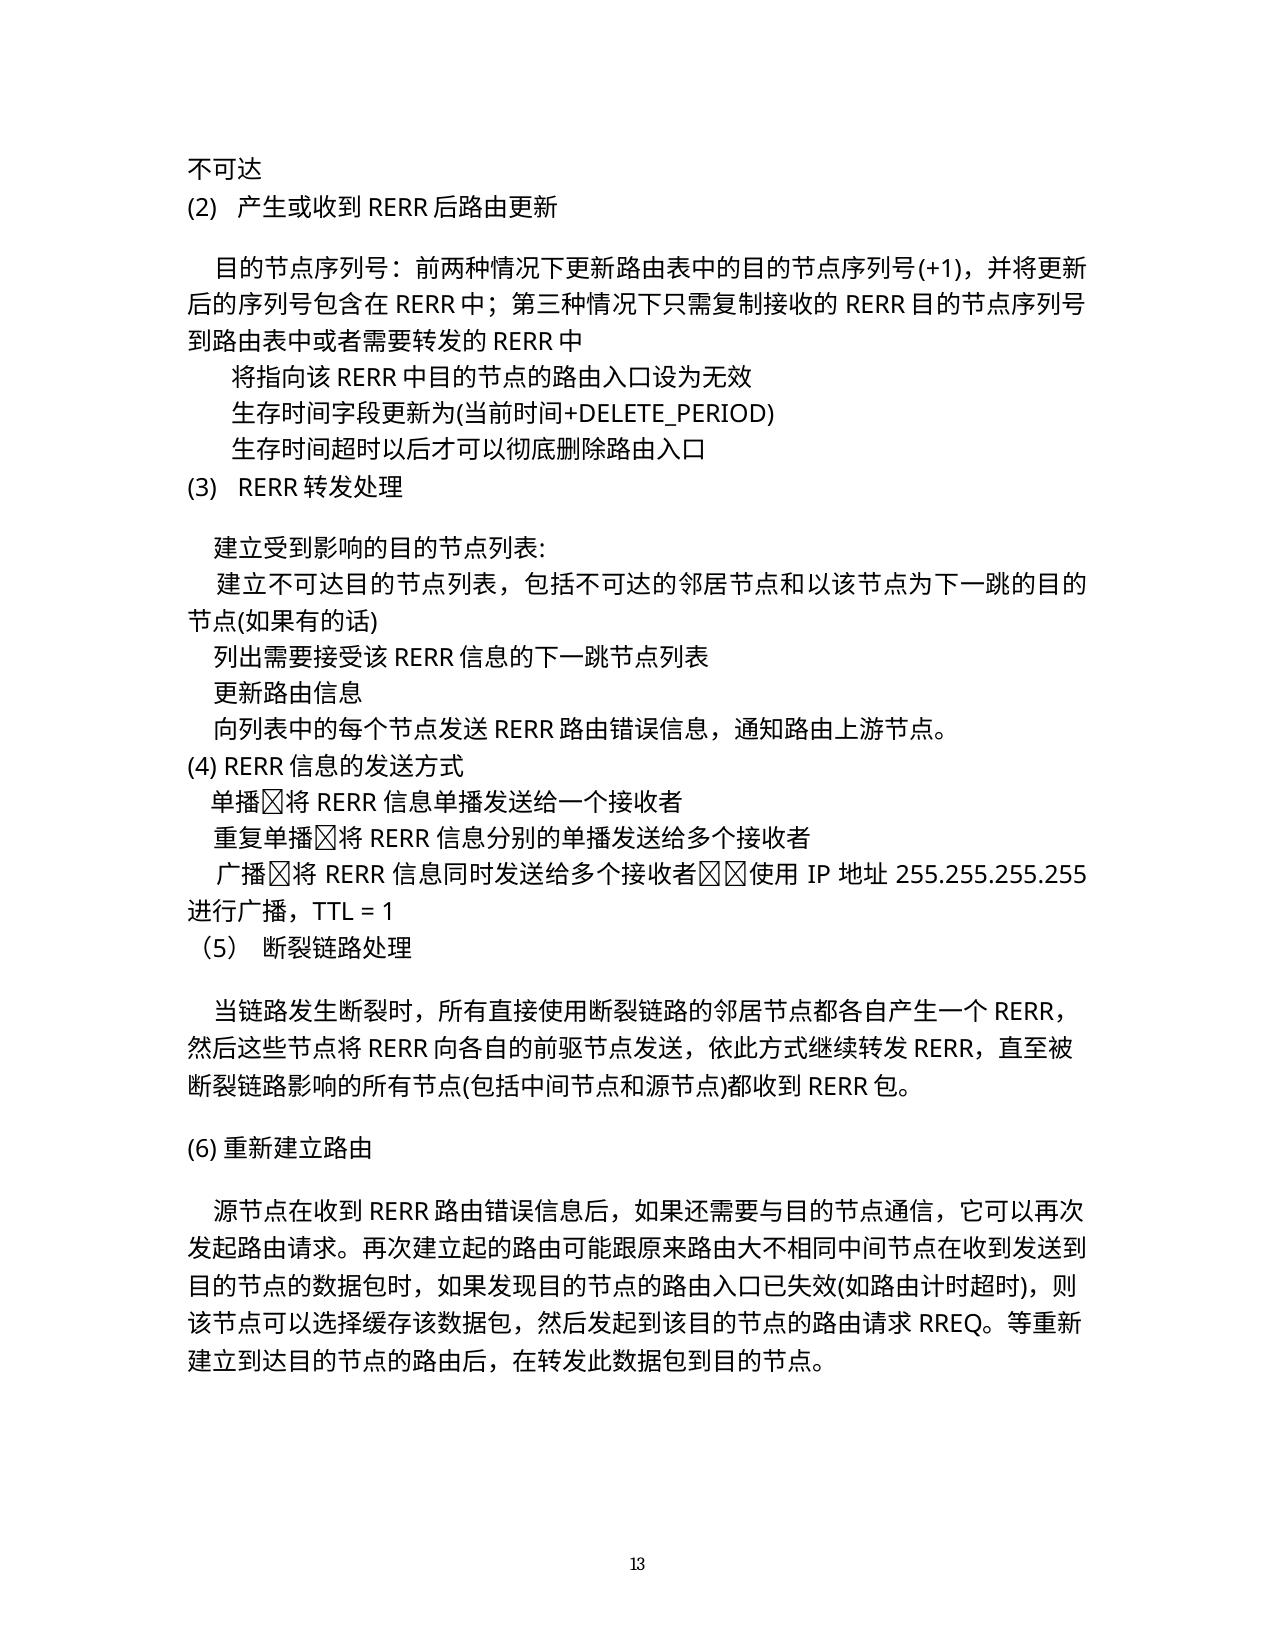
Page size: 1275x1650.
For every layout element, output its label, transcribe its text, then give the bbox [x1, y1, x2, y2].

text 单播 将 RERR 信息单播发送给一个接收者 [187, 782, 1087, 819]
text 广播 将 RERR 信息同时发送给多个接收者 使用 IP 地址 255.255.255.255 进行广播，TTL = 1 [187, 855, 1087, 927]
text 生存时间超时以后才可以彻底删除路由入口 [187, 430, 1087, 466]
text 生存时间字段更新为(当前时间+DELETE_PERIOD) [187, 394, 1087, 430]
text 当链路发生断裂时，所有直接使用断裂链路的邻居节点都各自产生一个RERR，然后这些节点将RERR向各自的前驱节点发送，依此方式继续转发RERR，直至被断裂链路影响的所有节点(包括中间节点和源节点)都收到RERR包。 [187, 990, 1087, 1102]
text 更新路由信息 [187, 674, 1087, 710]
list 产生或收到RERR后路由更新 [187, 186, 1087, 224]
list 断裂链路处理 [187, 927, 1087, 965]
text 建立不可达目的节点列表，包括不可达的邻居节点和以该节点为下一跳的目的节点(如果有的话) [187, 565, 1087, 637]
list RERR转发处理 [187, 466, 1087, 504]
text 重复单播 将 RERR 信息分别的单播发送给多个接收者 [187, 819, 1087, 855]
text 目的节点序列号：前两种情况下更新路由表中的目的节点序列号(+1)，并将更新后的序列号包含在RERR中；第三种情况下只需复制接收的RERR目的节点序列号到路由表中或者需要转发的RERR中 [187, 249, 1087, 357]
text 源节点在收到RERR路由错误信息后，如果还需要与目的节点通信，它可以再次发起路由请求。再次建立起的路由可能跟原来路由大不相同中间节点在收到发送到目的节点的数据包时，如果发现目的节点的路由入口已失效(如路由计时超时)，则该节点可以选择缓存该数据包，然后发起到该目的节点的路由请求 RREQ。等重新建立到达目的节点的路由后，在转发此数据包到目的节点。 [187, 1190, 1087, 1377]
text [187, 150, 1087, 186]
text 建立受到影响的目的节点列表: [187, 529, 1087, 565]
text 将指向该RERR中目的节点的路由入口设为无效 [187, 357, 1087, 394]
text (6) 重新建立路由 [187, 1127, 1087, 1165]
text 列出需要接受该RERR信息的下一跳节点列表 [187, 637, 1087, 674]
text (4) RERR信息的发送方式 [187, 746, 1087, 782]
text 向列表中的每个节点发送RERR路由错误信息，通知路由上游节点。 [187, 710, 1087, 746]
